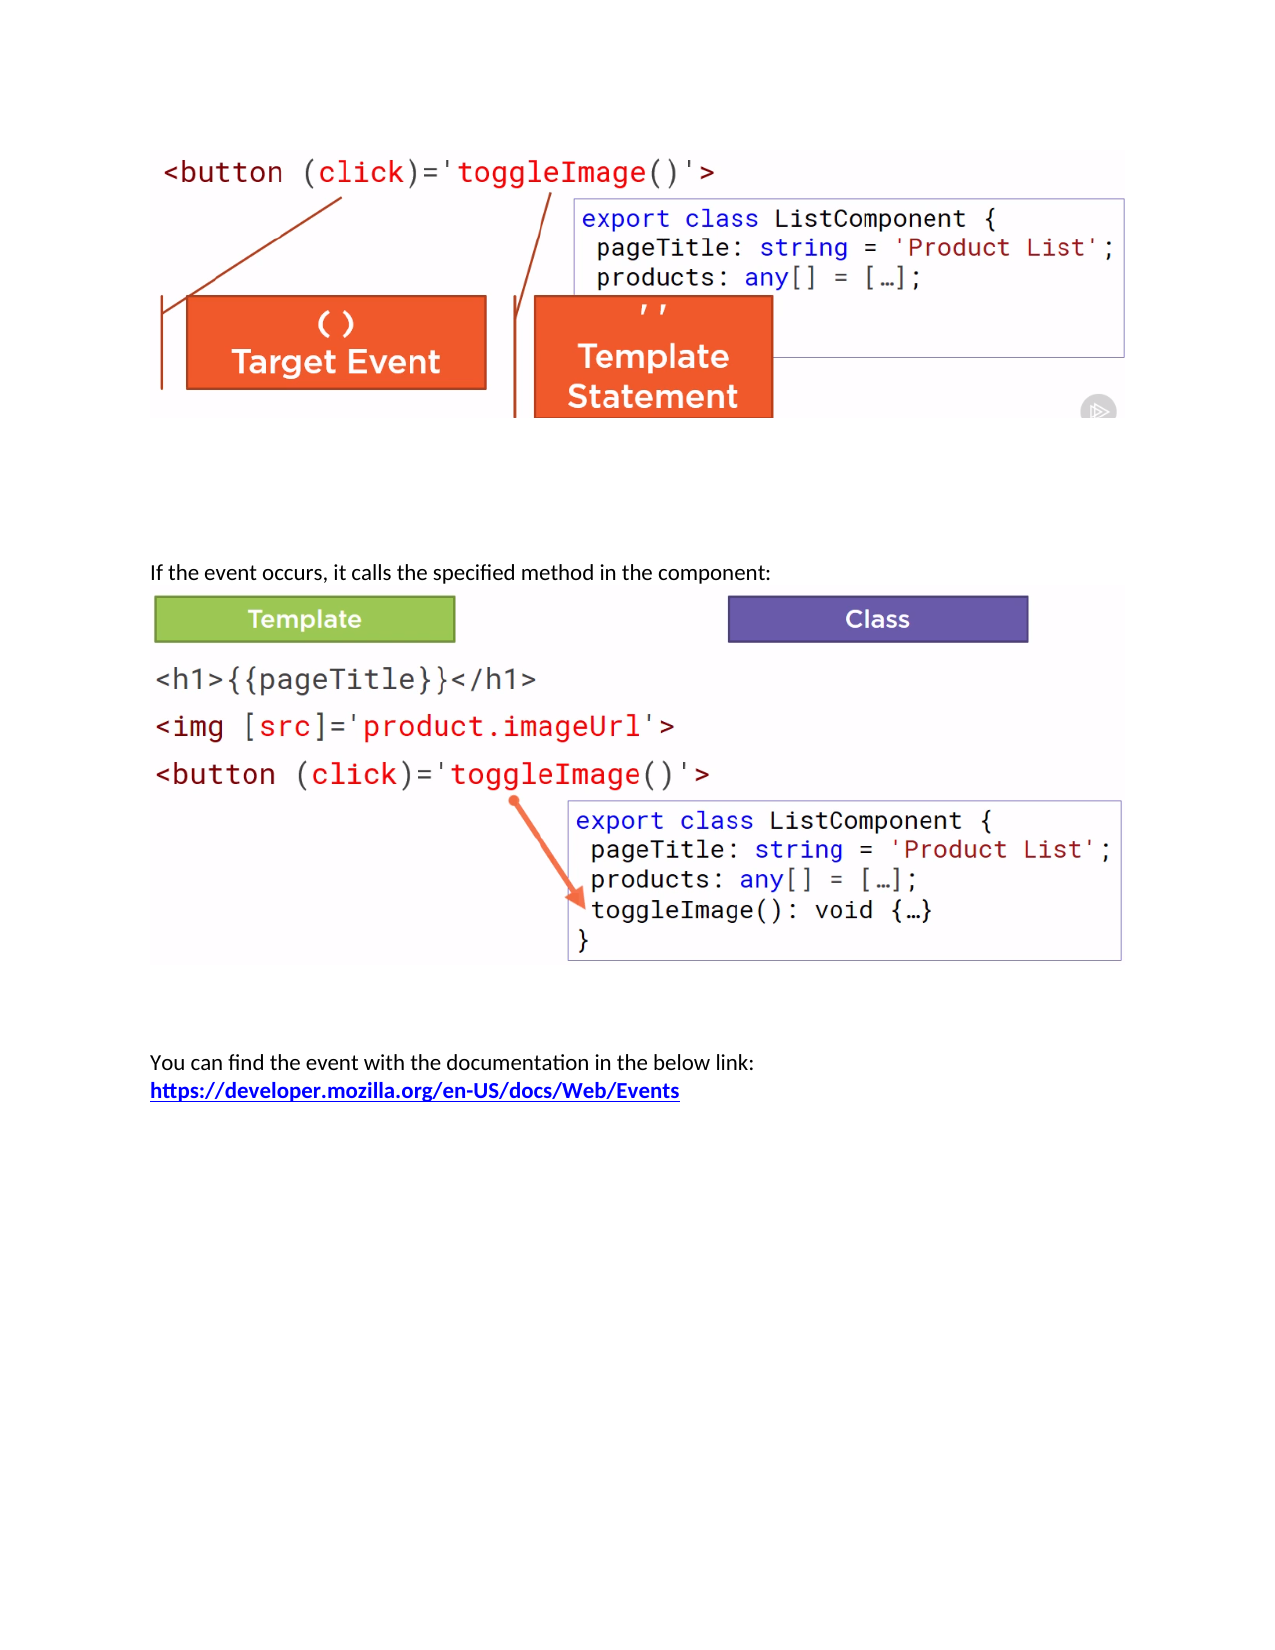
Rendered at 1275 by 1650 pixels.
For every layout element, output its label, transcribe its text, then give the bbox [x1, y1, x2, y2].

picture [150, 150, 1125, 418]
text https://developer.mozilla.org/en-US/docs/Web/Events [150, 1077, 1125, 1104]
text You can find the event with the documentation in the below link: [150, 1048, 1125, 1077]
text If the event occurs, it calls the specified method in the component: [150, 558, 1125, 585]
picture [150, 585, 1125, 965]
